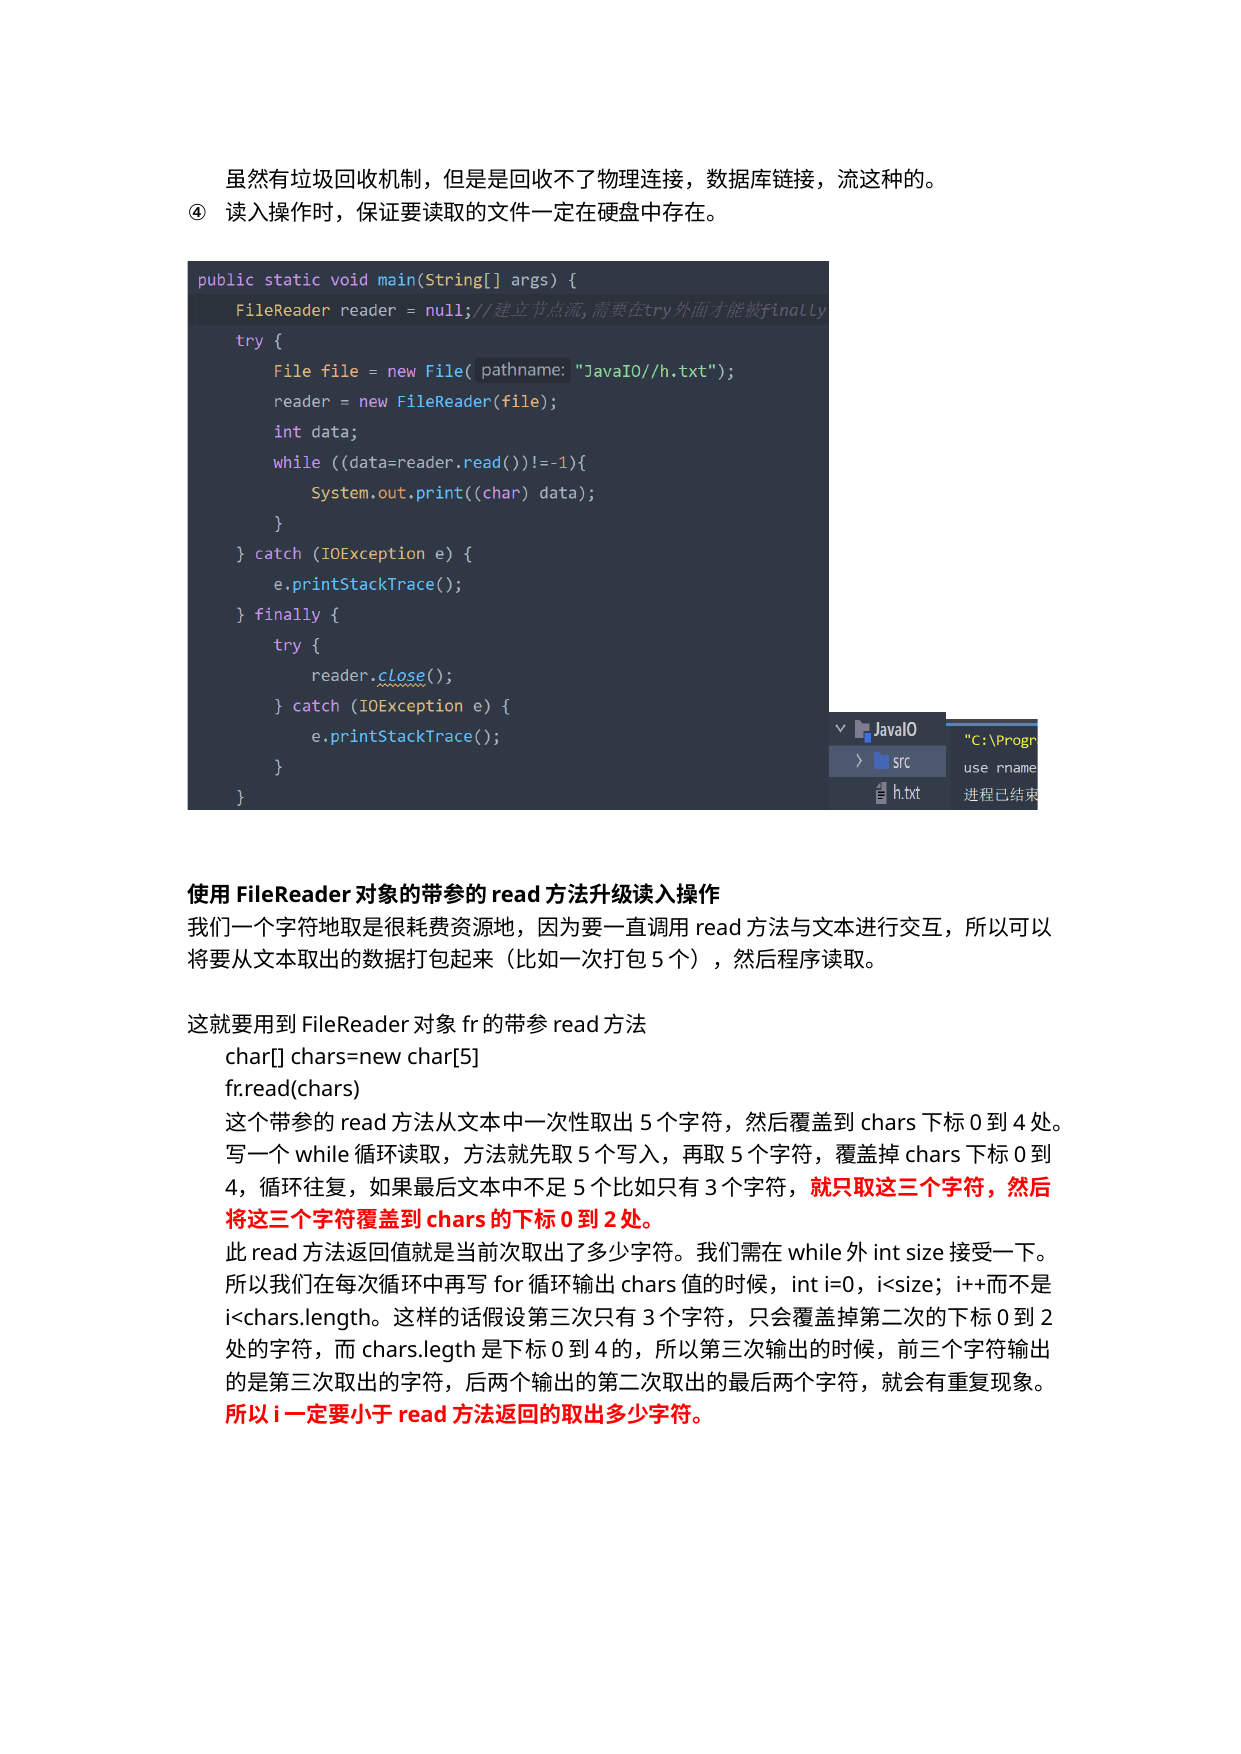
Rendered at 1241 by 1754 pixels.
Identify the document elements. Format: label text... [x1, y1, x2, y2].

list 读入操作时，保证要读取的文件一定在硬盘中存在。 [187, 194, 1053, 227]
text 我们一个字符地取是很耗费资源地，因为要一直调用read方法与文本进行交互，所以可以将要从文本取出的数据打包起来（比如一次打包5个），然后程序读取。 [187, 909, 1053, 974]
list 所以我们在每次循环中再写for循环输出chars值的时候，int i=0，i<size；i++而不是i<chars.length。这样的话假设第三次只有3个字符，只会覆盖掉第二次的下标0到2处的字符，而chars.legth是下标0到4的，所以第三次输出的时候，前三个字符输出的是第三次取出的字符，后两个输出的第二次取出的最后两个字符，就会有重复现象。 [225, 1267, 1053, 1397]
list char[] chars=new char[5] [225, 1039, 1053, 1072]
list 所以i一定要小于read方法返回的取出多少字符。 [225, 1397, 1053, 1429]
text 这就要用到FileReader对象fr的带参read方法 [187, 1007, 1053, 1039]
list 这个带参的read方法从文本中一次性取出5个字符，然后覆盖到chars下标0到4处。写一个while循环读取，方法就先取5个写入，再取5个字符，覆盖掉chars下标0到4，循环往复，如果最后文本中不足5个比如只有3个字符，就只取这三个字符，然后将这三个字符覆盖到chars的下标0到2处。 [225, 1104, 1053, 1234]
picture [187, 261, 1038, 810]
text 使用FileReader对象的带参的read方法升级读入操作 [187, 877, 1053, 909]
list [187, 162, 1053, 194]
list 此read方法返回值就是当前次取出了多少字符。我们需在while外int size接受一下。 [225, 1234, 1053, 1267]
list fr.read(chars) [225, 1072, 1053, 1104]
